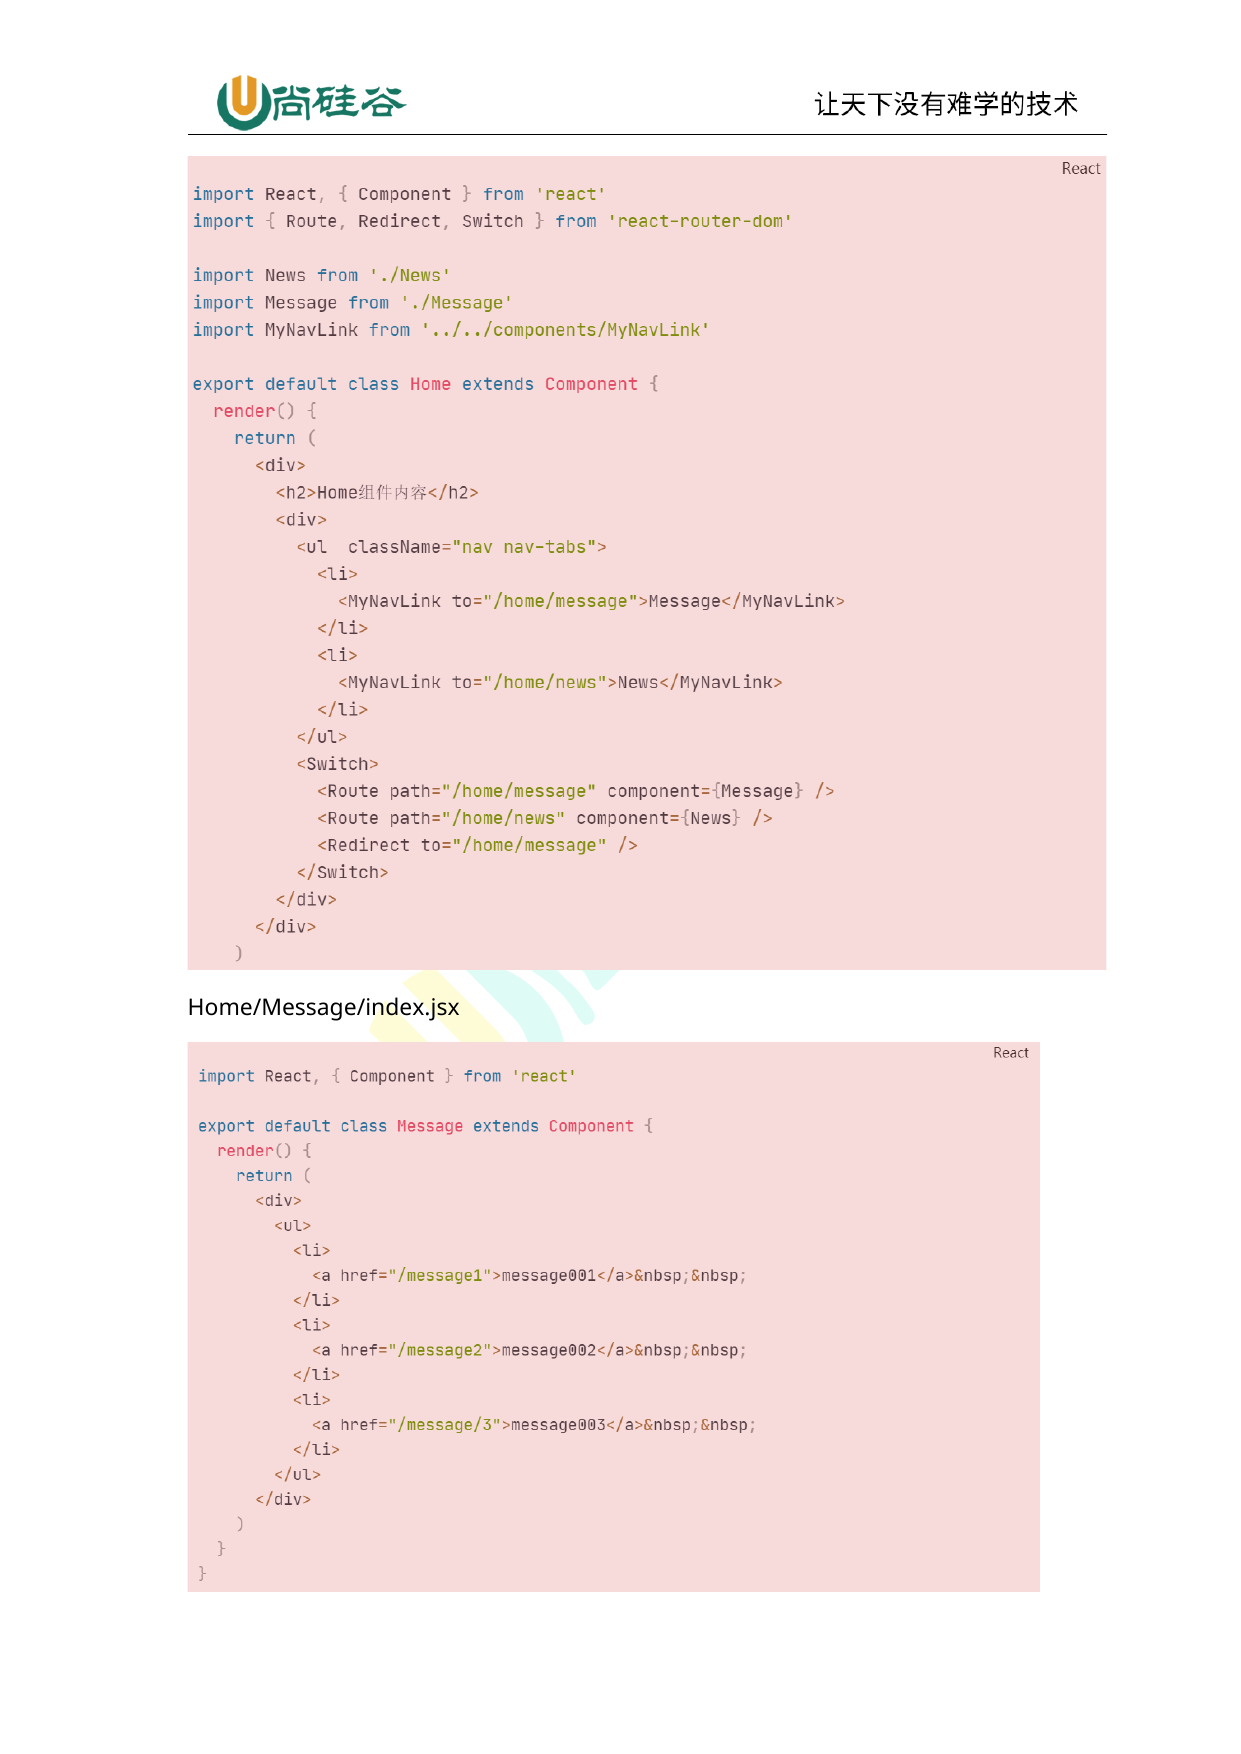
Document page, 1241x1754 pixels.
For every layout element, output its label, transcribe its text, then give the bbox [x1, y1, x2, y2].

picture [215, 73, 1080, 132]
picture [187, 1042, 1040, 1592]
picture [187, 156, 1107, 970]
text Home/Message/index.jsx [187, 991, 1107, 1022]
